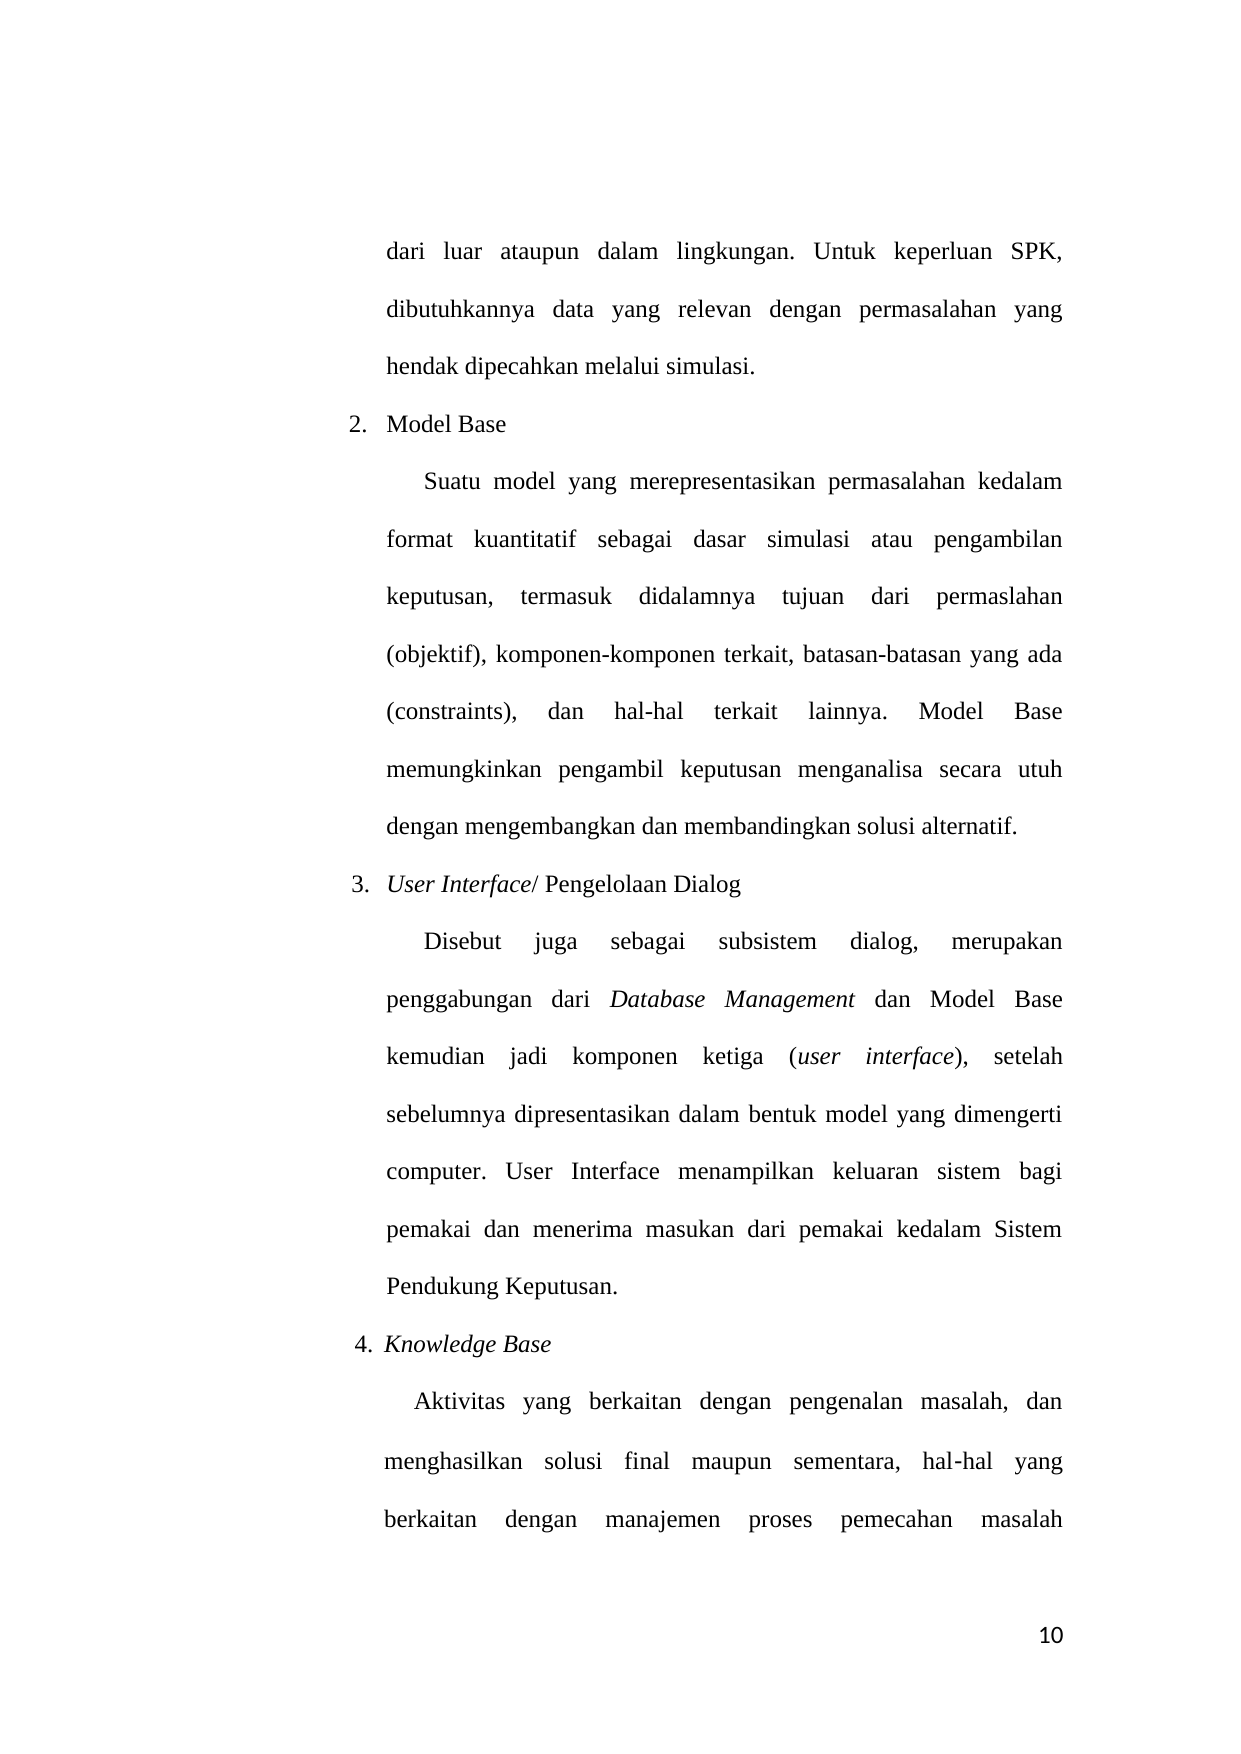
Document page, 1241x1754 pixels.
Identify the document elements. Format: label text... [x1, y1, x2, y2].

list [384, 1386, 1063, 1533]
list Knowledge Base [354, 1329, 1063, 1357]
text Disebut juga sebagai subsistem dialog, merupakan penggabungan dari Database Management dan Model Base kemudian jadi komponen ketiga (user interface), setelah sebelumnya dipresentasikan dalam bentuk model yang dimengerti computer. User Interface menampilkan keluaran sistem bagi pemakai dan menerima masukan dari pemakai kedalam Sistem Pendukung Keputusan. [386, 926, 1063, 1300]
list Model Base [349, 409, 1063, 437]
text Suatu model yang merepresentasikan permasalahan kedalam format kuantitatif sebagai dasar simulasi atau pengambilan keputusan, termasuk didalamnya tujuan dari permaslahan (objektif), komponen-komponen terkait, batasan-batasan yang ada (constraints), dan hal-hal terkait lainnya. Model Base memungkinkan pengambil keputusan menganalisa secara utuh dengan mengembangkan dan membandingkan solusi alternatif. [386, 466, 1063, 840]
list User Interface/ Pengelolaan Dialog [351, 869, 1063, 897]
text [386, 236, 1063, 380]
